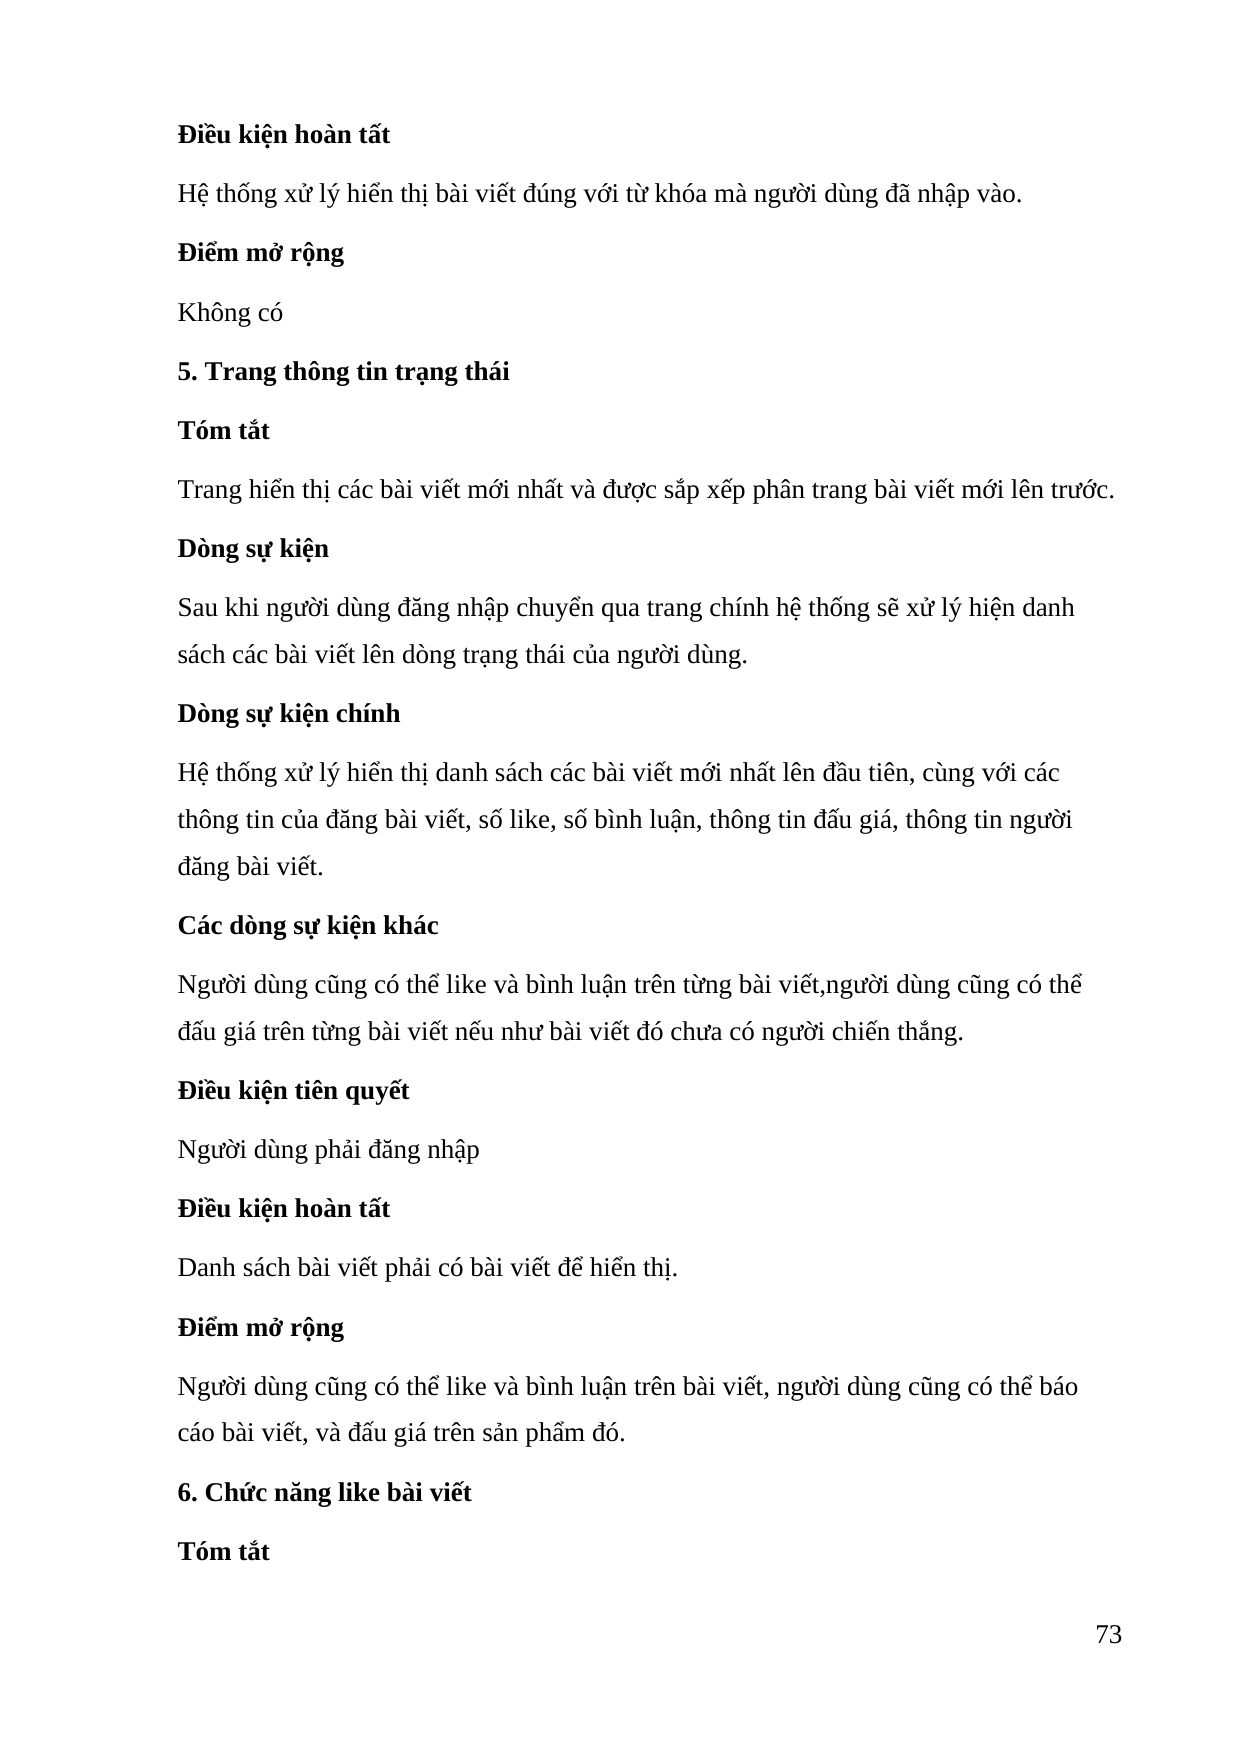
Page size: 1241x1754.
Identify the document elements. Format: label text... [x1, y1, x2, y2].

text Người dùng phải đăng nhập [177, 1133, 1122, 1164]
text Danh sách bài viết phải có bài viết để hiển thị. [177, 1251, 1122, 1283]
text Hệ thống xử lý hiển thị danh sách các bài viết mới nhất lên đầu tiên, cùng với các thông tin của đăng bài viết, số like, số bình luận, thông tin đấu giá, thông tin người đăng bài viết. [177, 756, 1122, 881]
text Điều kiện hoàn tất [177, 1192, 1122, 1223]
text Điều kiện tiên quyết [177, 1074, 1122, 1105]
text Điều kiện hoàn tất [177, 118, 1122, 149]
text Các dòng sự kiện khác [177, 909, 1122, 940]
text 5. Trang thông tin trạng thái [177, 355, 1122, 386]
text Tóm tắt [177, 1535, 1122, 1566]
text Người dùng cũng có thể like và bình luận trên từng bài viết,người dùng cũng có thể đấu giá trên từng bài viết nếu như bài viết đó chưa có người chiến thắng. [177, 968, 1122, 1046]
text Tóm tắt [177, 414, 1122, 445]
text 6. Chức năng like bài viết [177, 1476, 1122, 1507]
text Sau khi người dùng đăng nhập chuyển qua trang chính hệ thống sẽ xử lý hiện danh sách các bài viết lên dòng trạng thái của người dùng. [177, 591, 1122, 669]
text Điểm mở rộng [177, 1311, 1122, 1342]
text Dòng sự kiện chính [177, 697, 1122, 728]
text Điểm mở rộng [177, 236, 1122, 268]
text Không có [177, 296, 1122, 327]
text Người dùng cũng có thể like và bình luận trên bài viết, người dùng cũng có thể báo cáo bài viết, và đấu giá trên sản phẩm đó. [177, 1370, 1122, 1448]
text Trang hiển thị các bài viết mới nhất và được sắp xếp phân trang bài viết mới lên trước. [177, 473, 1122, 504]
text Dòng sự kiện [177, 532, 1122, 563]
text Hệ thống xử lý hiển thị bài viết đúng với từ khóa mà người dùng đã nhập vào. [177, 177, 1122, 208]
